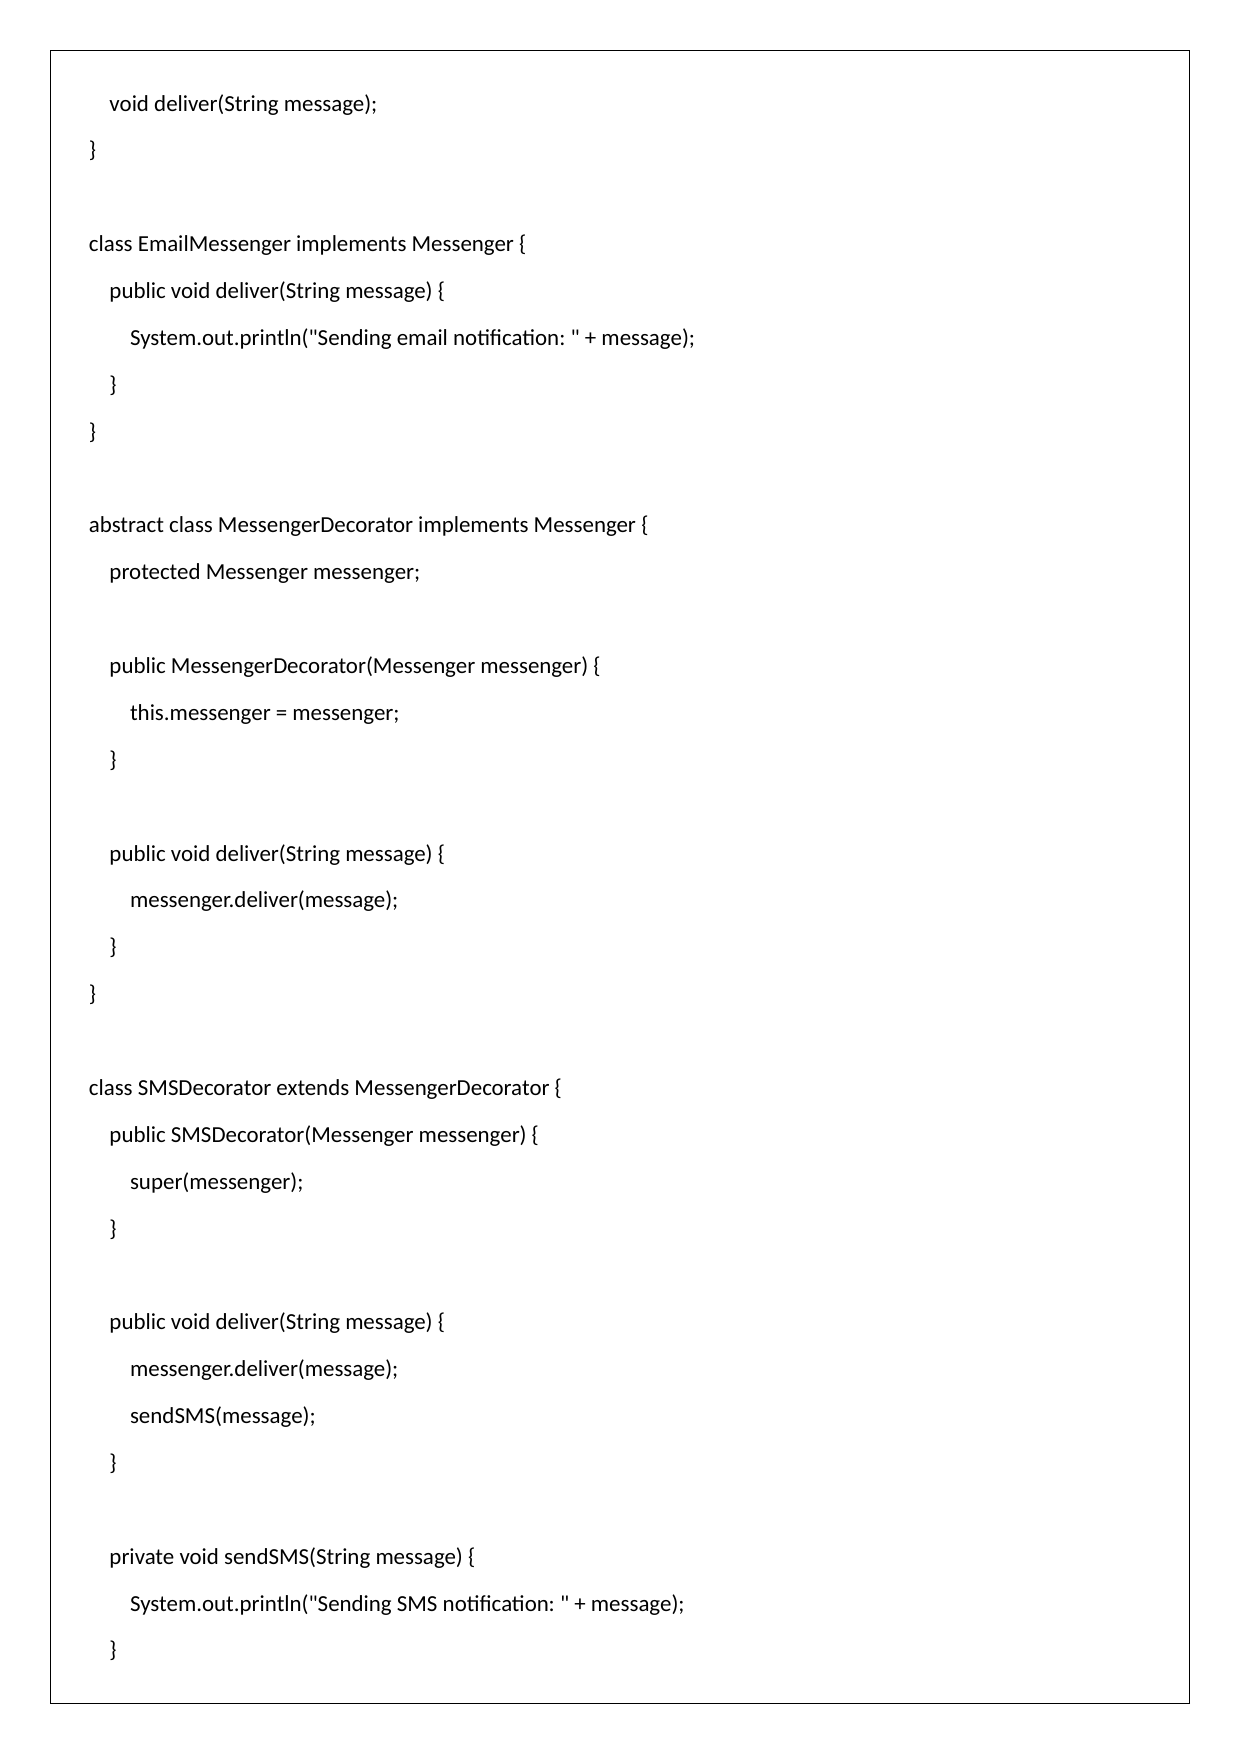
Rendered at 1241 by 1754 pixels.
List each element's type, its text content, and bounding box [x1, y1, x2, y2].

text protected Messenger messenger; [89, 557, 1152, 585]
text void deliver(String message); [89, 89, 1152, 117]
text messenger.deliver(message); [89, 1354, 1152, 1382]
text } [89, 1214, 1152, 1242]
text } [89, 979, 1152, 1007]
text public void deliver(String message) { [89, 839, 1152, 867]
text public void deliver(String message) { [89, 1307, 1152, 1335]
text abstract class MessengerDecorator implements Messenger { [89, 511, 1152, 538]
text public void deliver(String message) { [89, 276, 1152, 304]
text System.out.println("Sending SMS notification: " + message); [89, 1589, 1152, 1617]
text messenger.deliver(message); [89, 886, 1152, 913]
text } [89, 1636, 1152, 1663]
text } [89, 1448, 1152, 1476]
text class SMSDecorator extends MessengerDecorator { [89, 1073, 1152, 1101]
text System.out.println("Sending email notification: " + message); [89, 323, 1152, 351]
text private void sendSMS(String message) { [89, 1542, 1152, 1570]
text this.messenger = messenger; [89, 698, 1152, 726]
text } [89, 932, 1152, 960]
text public SMSDecorator(Messenger messenger) { [89, 1120, 1152, 1148]
text class EmailMessenger implements Messenger { [89, 229, 1152, 257]
text } [89, 745, 1152, 773]
text sendSMS(message); [89, 1401, 1152, 1429]
text } [89, 370, 1152, 398]
text } [89, 417, 1152, 445]
text super(messenger); [89, 1167, 1152, 1195]
text } [89, 136, 1152, 163]
text public MessengerDecorator(Messenger messenger) { [89, 651, 1152, 679]
